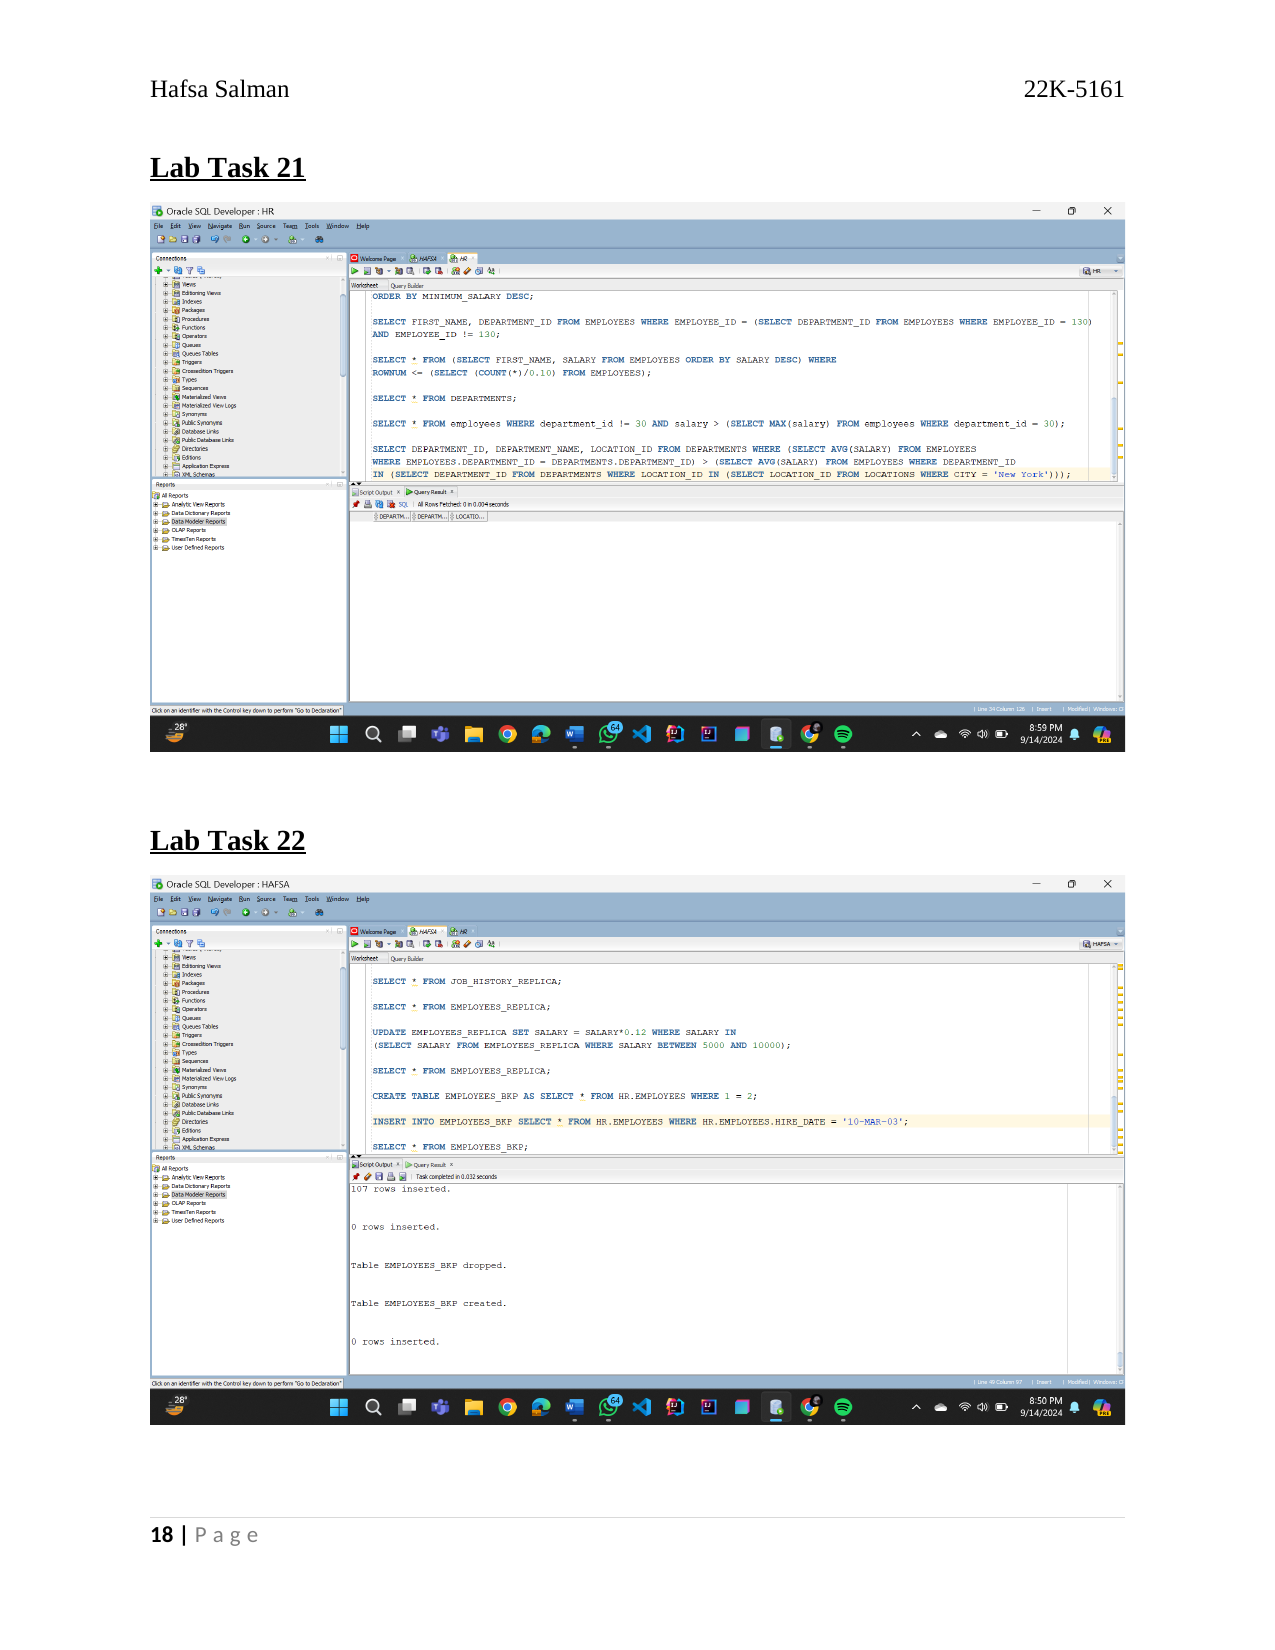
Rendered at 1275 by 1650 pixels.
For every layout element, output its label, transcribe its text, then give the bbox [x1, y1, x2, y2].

picture [150, 875, 1125, 1425]
text Lab Task 22 [150, 823, 1125, 856]
text Lab Task 21 [150, 150, 1125, 183]
picture [150, 202, 1125, 752]
